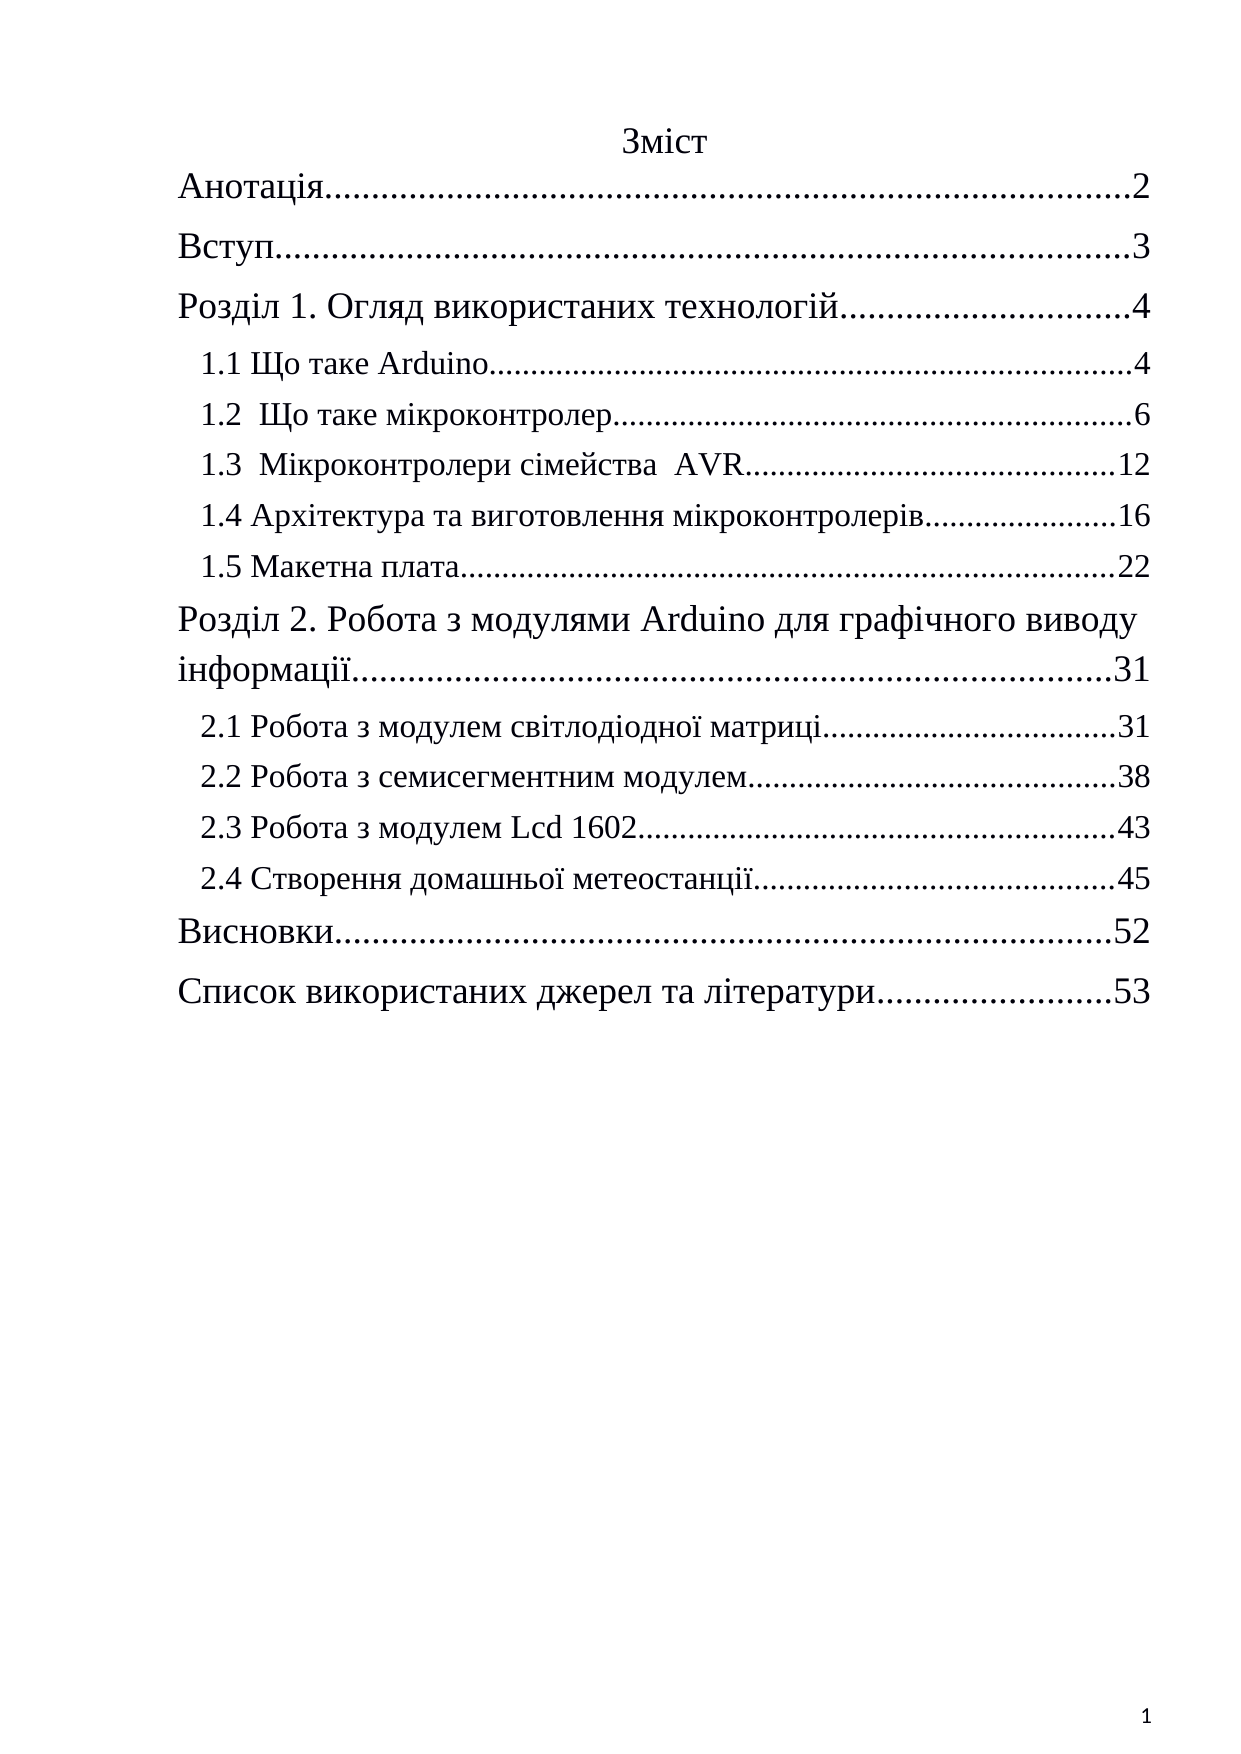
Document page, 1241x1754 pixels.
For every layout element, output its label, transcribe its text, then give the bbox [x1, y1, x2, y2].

subtitle Зміст [177, 118, 1152, 161]
text 1.1 Що таке Arduino 4 [200, 343, 1152, 382]
text 1.2 Що таке мікроконтролер 6 [200, 394, 1152, 432]
text Висновки 52 [177, 908, 1152, 952]
text Розділ 2. Робота з модулями Arduino для графічного виводу інформації 31 [177, 596, 1152, 689]
text Вступ 3 [177, 223, 1152, 266]
text 2.1 Робота з модулем світлодіодної матриці 31 [200, 706, 1152, 744]
text 2.3 Робота з модулем Lcd 1602 43 [200, 807, 1152, 846]
text 1.3 Мікроконтролери сімейства AVR 12 [200, 444, 1152, 483]
text Анотація 2 [177, 163, 1152, 206]
text 1.5 Макетна плата 22 [200, 546, 1152, 584]
text Розділ 1. Огляд використаних технологій 4 [177, 283, 1152, 326]
text 1.4 Архітектура та виготовлення мікроконтролерів 16 [200, 495, 1152, 533]
text 2.2 Робота з семисегментним модулем 38 [200, 757, 1152, 795]
text Список використаних джерел та літератури 53 [177, 968, 1152, 1012]
text 2.4 Створення домашньої метеостанції 45 [200, 858, 1152, 896]
